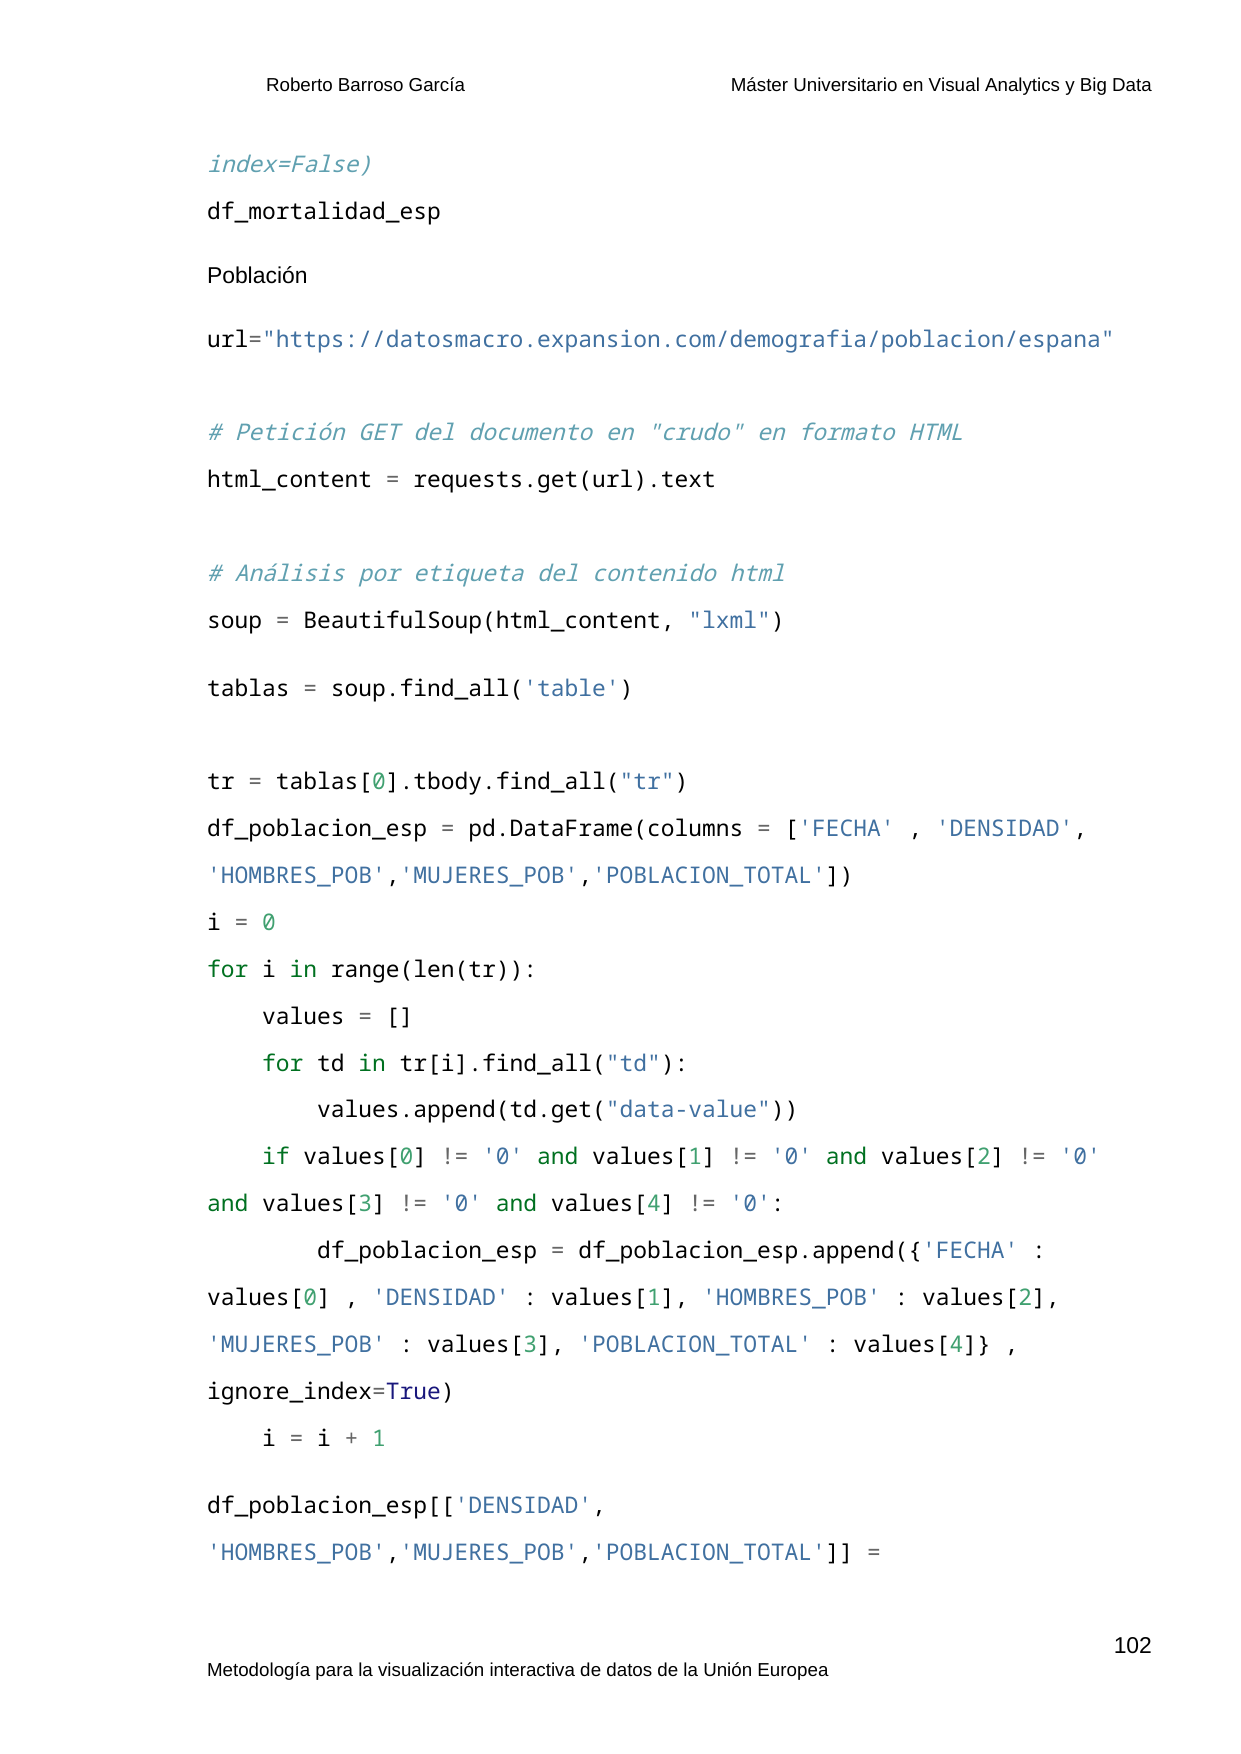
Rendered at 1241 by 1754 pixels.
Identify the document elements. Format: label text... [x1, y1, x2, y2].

text url="https://datosmacro.expansion.com/demografia/poblacion/espana" # Petición GET del documento en "crudo" en formato HTML html_content = requests.get(url).text # Análisis por etiqueta del contenido html soup = BeautifulSoup(html_content, "lxml") [207, 323, 1152, 635]
text Población [207, 262, 1152, 289]
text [207, 1489, 1152, 1567]
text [207, 148, 1152, 226]
text tablas = soup.find_all('table') tr = tablas[0].tbody.find_all("tr") df_poblacion_esp = pd.DataFrame(columns = ['FECHA' , 'DENSIDAD', 'HOMBRES_POB','MUJERES_POB','POBLACION_TOTAL']) i = 0 for i in range(len(tr)): values = [] for td in tr[i].find_all("td"): values.append(td.get("data-value")) if values[0] != '0' and values[1] != '0' and values[2] != '0' and values[3] != '0' and values[4] != '0': df_poblacion_esp = df_poblacion_esp.append({'FECHA' : values[0] , 'DENSIDAD' : values[1], 'HOMBRES_POB' : values[2], 'MUJERES_POB' : values[3], 'POBLACION_TOTAL' : values[4]} , ignore_index=True) i = i + 1 [207, 672, 1152, 1453]
